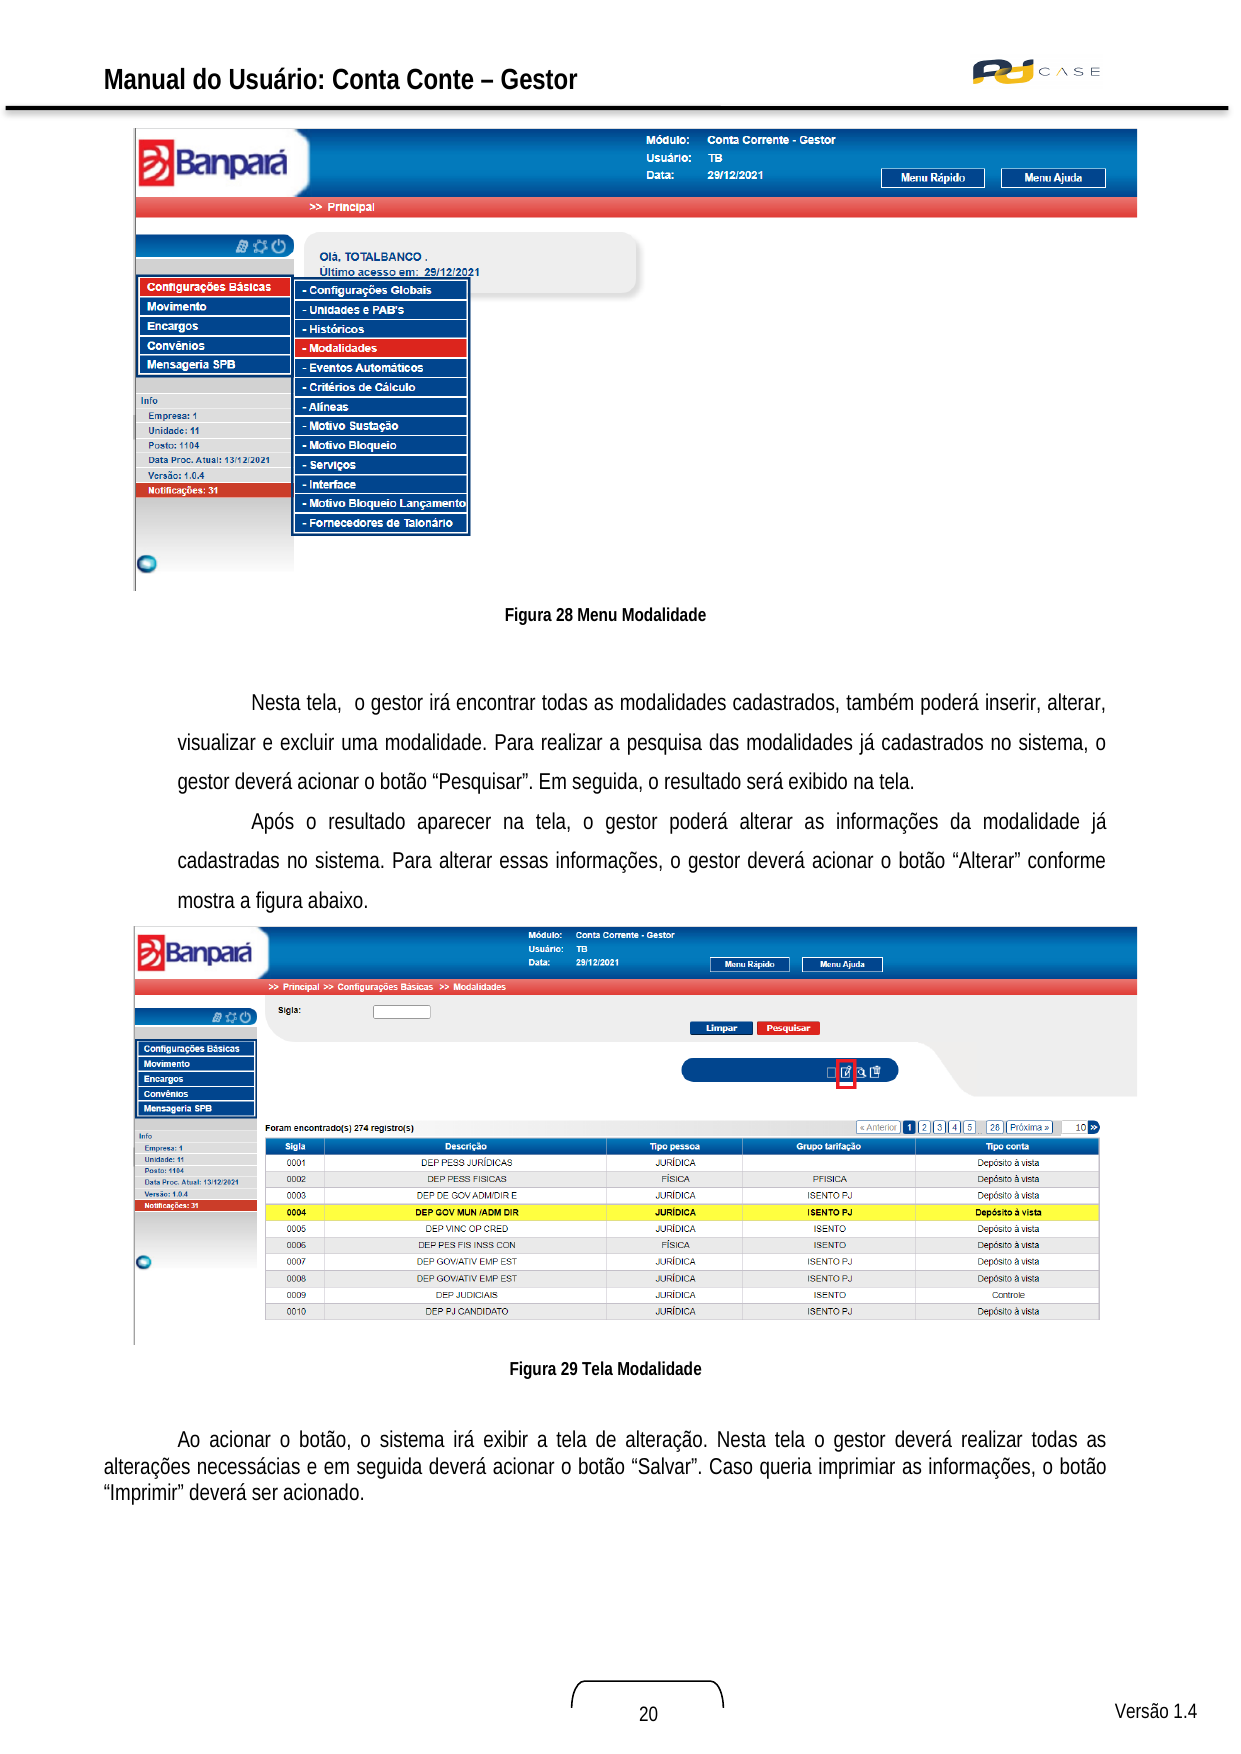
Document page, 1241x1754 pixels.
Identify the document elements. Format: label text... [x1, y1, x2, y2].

picture [970, 54, 1103, 90]
picture [133, 128, 1138, 591]
text Ao acionar o botão, o sistema irá exibir a tela de alteração. Nesta tela o gestor deverá realizar todas as alterações necessácias e em seguida deverá acionar o botão “Salvar”. Caso queria imprimiar as informações, o botão “Imprimir” deverá ser acionado. [103, 1426, 1107, 1505]
text Após o resultado aparecer na tela, o gestor poderá alterar as informações da modalidade já cadastradas no sistema. Para alterar essas informações, o gestor deverá acionar o botão “Alterar” conforme mostra a figura abaixo. [177, 808, 1107, 913]
picture [133, 926, 1138, 1345]
text Nesta tela, o gestor irá encontrar todas as modalidades cadastrados, também poderá inserir, alterar, visualizar e excluir uma modalidade. Para realizar a pesquisa das modalidades já cadastrados no sistema, o gestor deverá acionar o botão “Pesquisar”. Em seguida, o resultado será exibido na tela. [177, 689, 1107, 795]
